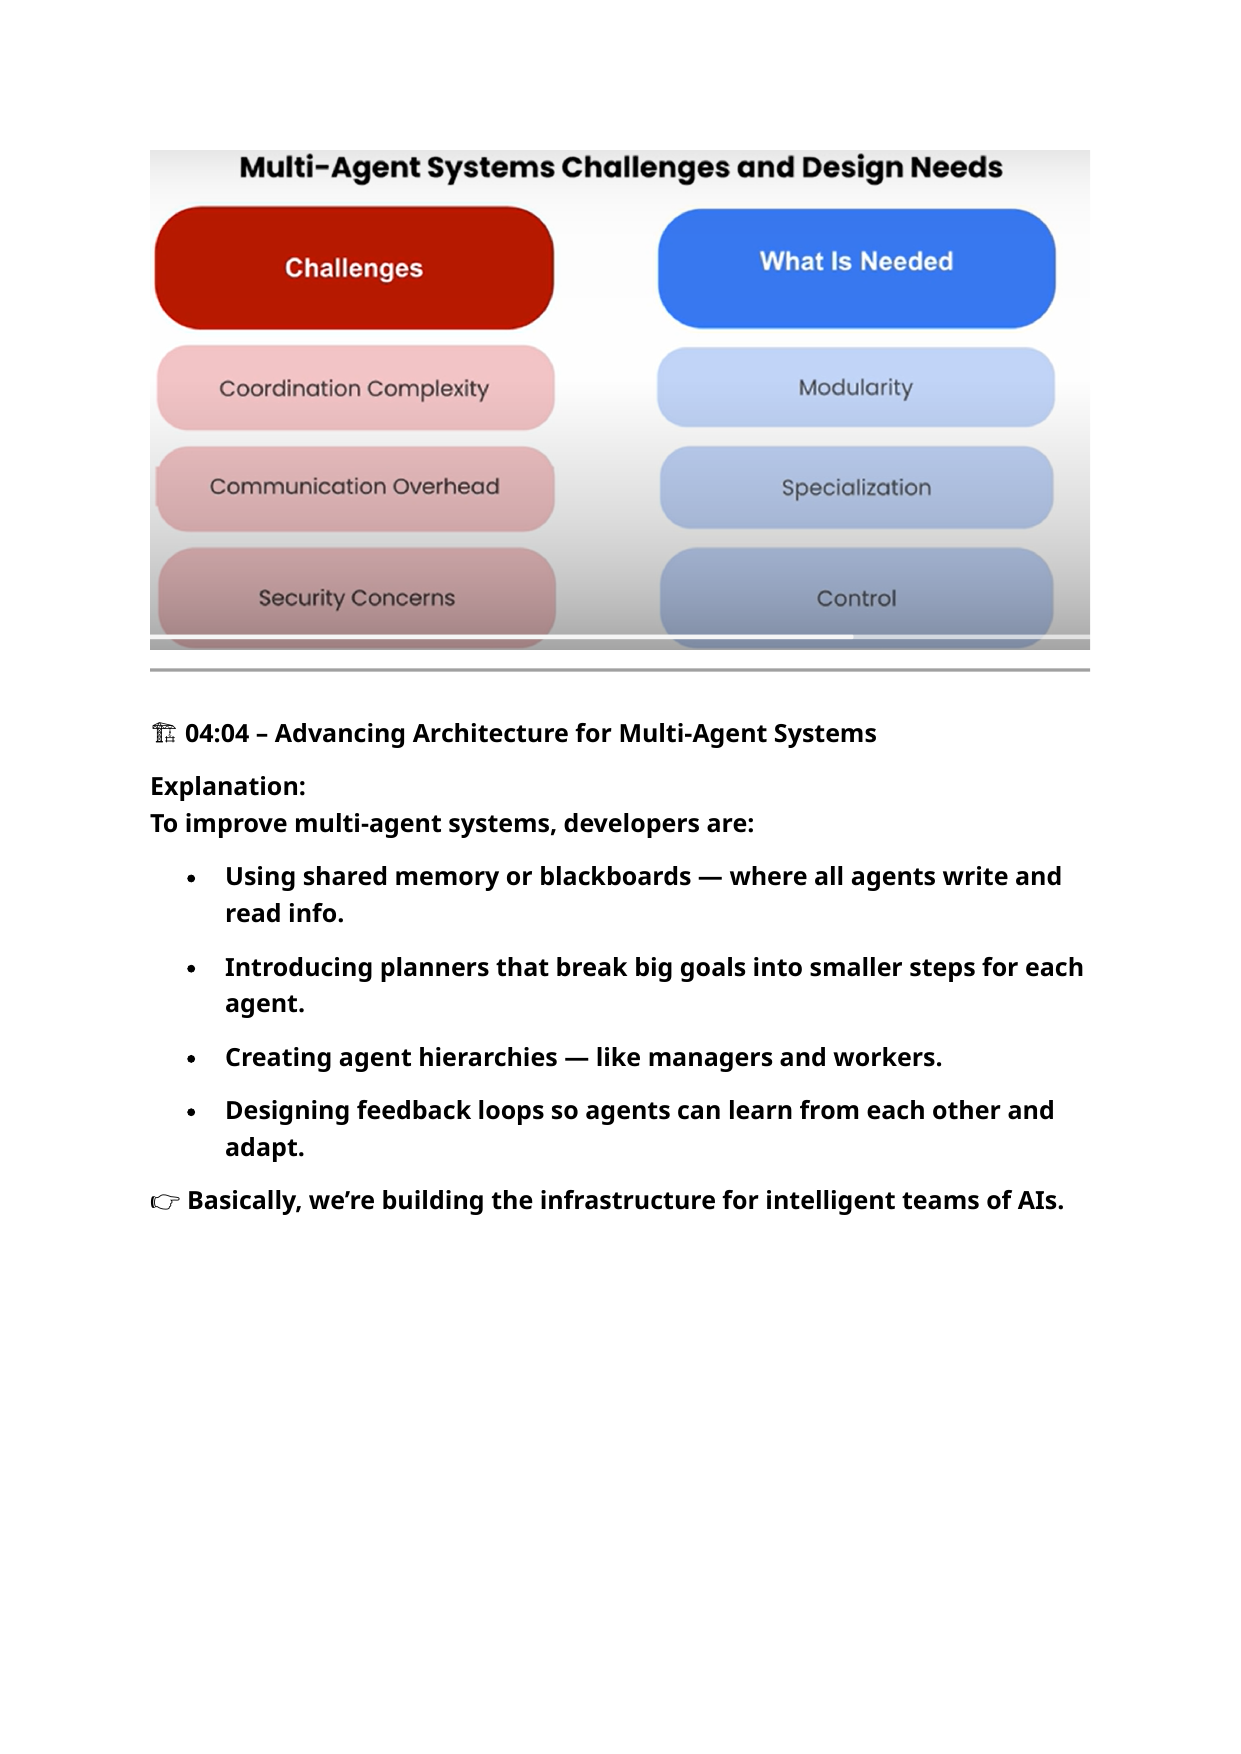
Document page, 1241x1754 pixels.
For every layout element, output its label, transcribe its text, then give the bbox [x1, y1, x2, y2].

picture [150, 150, 1091, 650]
list Introducing planners that break big goals into smaller steps for each agent. [187, 949, 1090, 1020]
list Designing feedback loops so agents can learn from each other and adapt. [187, 1093, 1090, 1164]
text 👉 Basically, we’re building the infrastructure for intelligent teams of AIs. [150, 1183, 1090, 1217]
list Using shared memory or blackboards — where all agents write and read info. [187, 859, 1090, 930]
list Creating agent hierarchies — like managers and workers. [187, 1039, 1090, 1073]
text Explanation: To improve multi-agent systems, developers are: [150, 769, 1090, 839]
text 🏗️ 04:04 – Advancing Architecture for Multi-Agent Systems [150, 715, 1090, 749]
